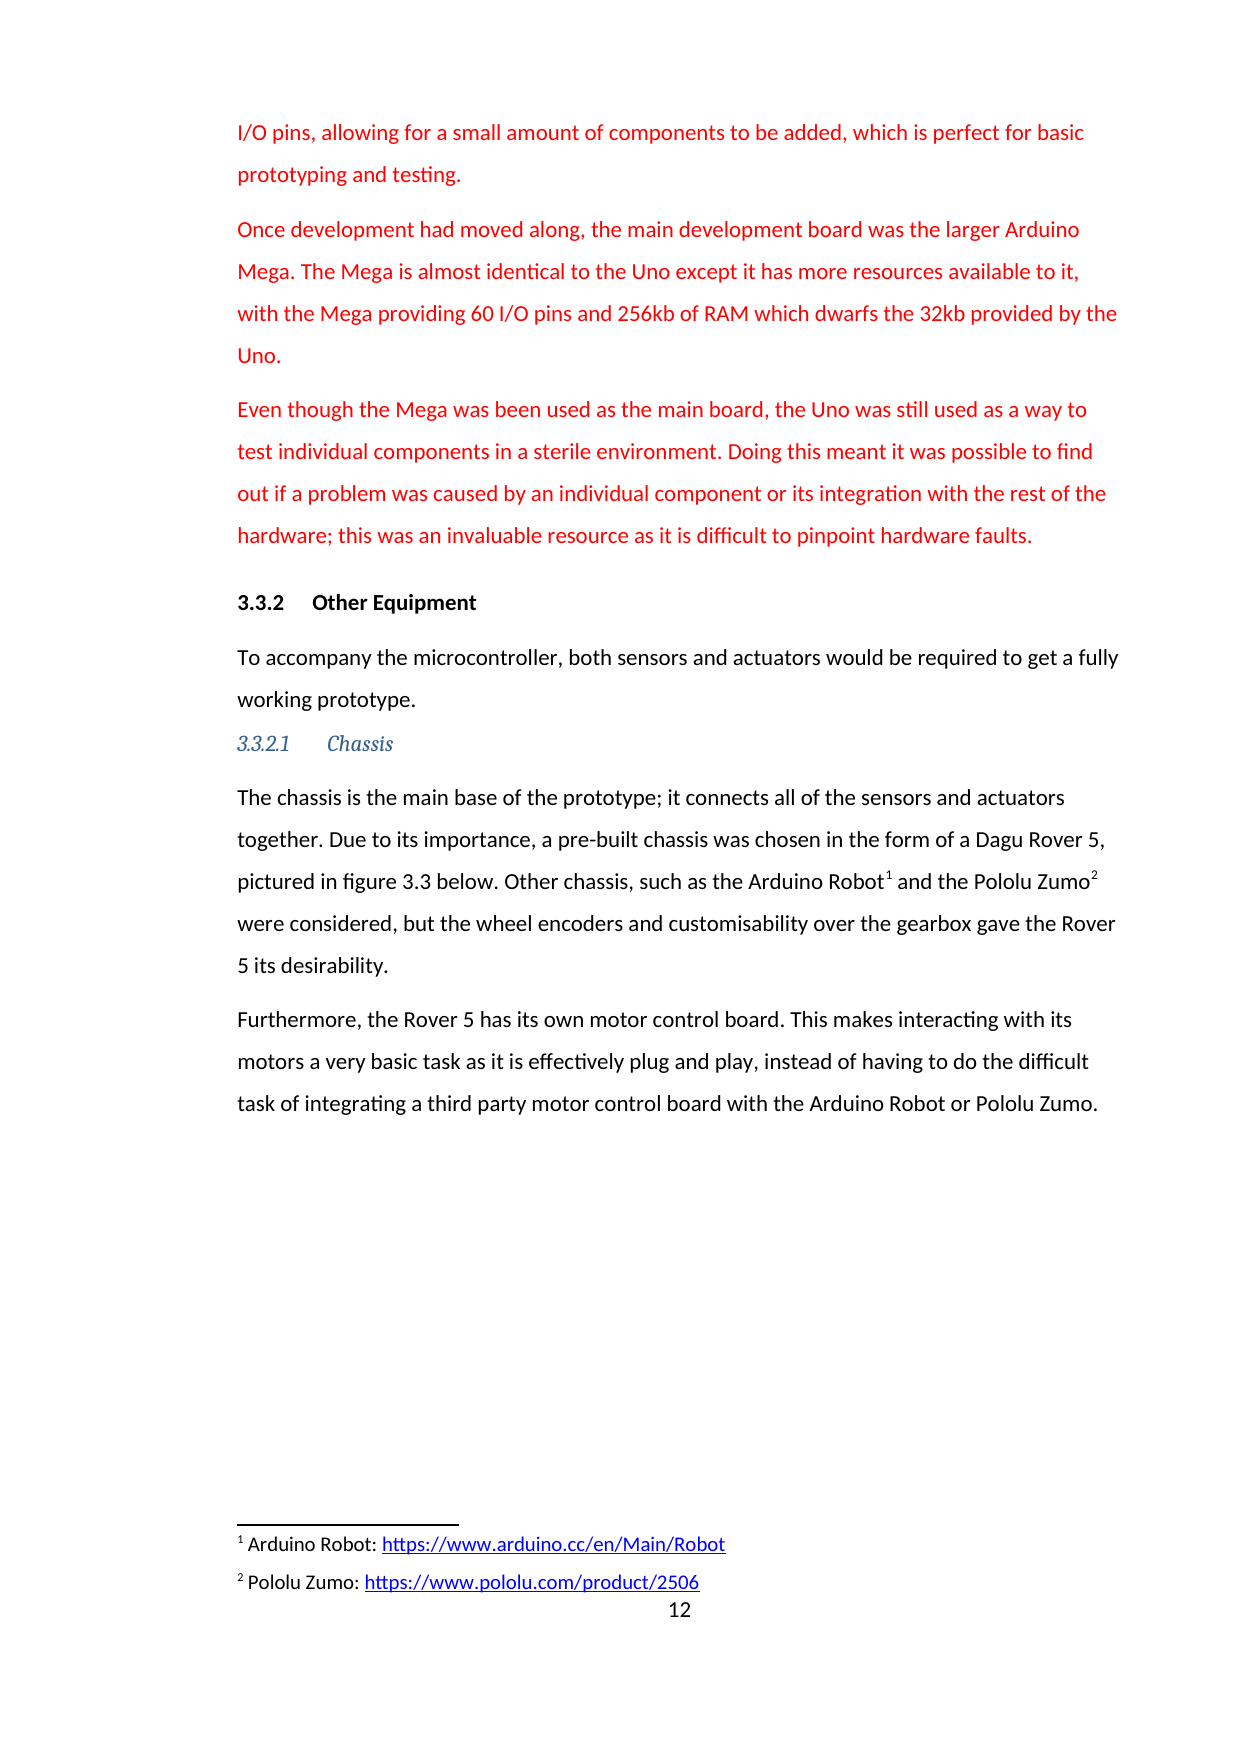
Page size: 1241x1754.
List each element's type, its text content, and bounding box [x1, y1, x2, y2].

text The chassis is the main base of the prototype; it connects all of the sensors and actuators together. Due to its importance, a pre-built chassis was chosen in the form of a Dagu Rover 5, pictured in figure 3.3 below. Other chassis, such as the Arduino Robot and the Pololu Zumo were considered, but the wheel encoders and customisability over the gearbox gave the Rover 5 its desirability. [237, 783, 1122, 979]
text Furthermore, the Rover 5 has its own motor control board. This makes interacting with its motors a very basic task as it is effectively plug and play, instead of having to do the difficult task of integrating a third party motor control board with the Arduino Robot or Pololu Zumo. [237, 1005, 1122, 1117]
subtitle Chassis [237, 731, 1122, 757]
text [237, 118, 1122, 188]
text Once development had moved along, the main development board was the larger Arduino Mega. The Mega is almost identical to the Uno except it has more resources available to it, with the Mega providing 60 I/O pins and 256kb of RAM which dwarfs the 32kb provided by the Uno. [237, 215, 1122, 369]
text To accompany the microcontroller, both sensors and actuators would be required to get a fully working prototype. [237, 643, 1122, 713]
text Even though the Mega was been used as the main board, the Uno was still used as a way to test individual components in a sterile environment. Doing this meant it was possible to find out if a problem was caused by an individual component or its integration with the rest of the hardware; this was an invaluable resource as it is difficult to pinpoint hardware faults. [237, 395, 1122, 549]
subtitle Other Equipment [237, 588, 1122, 616]
